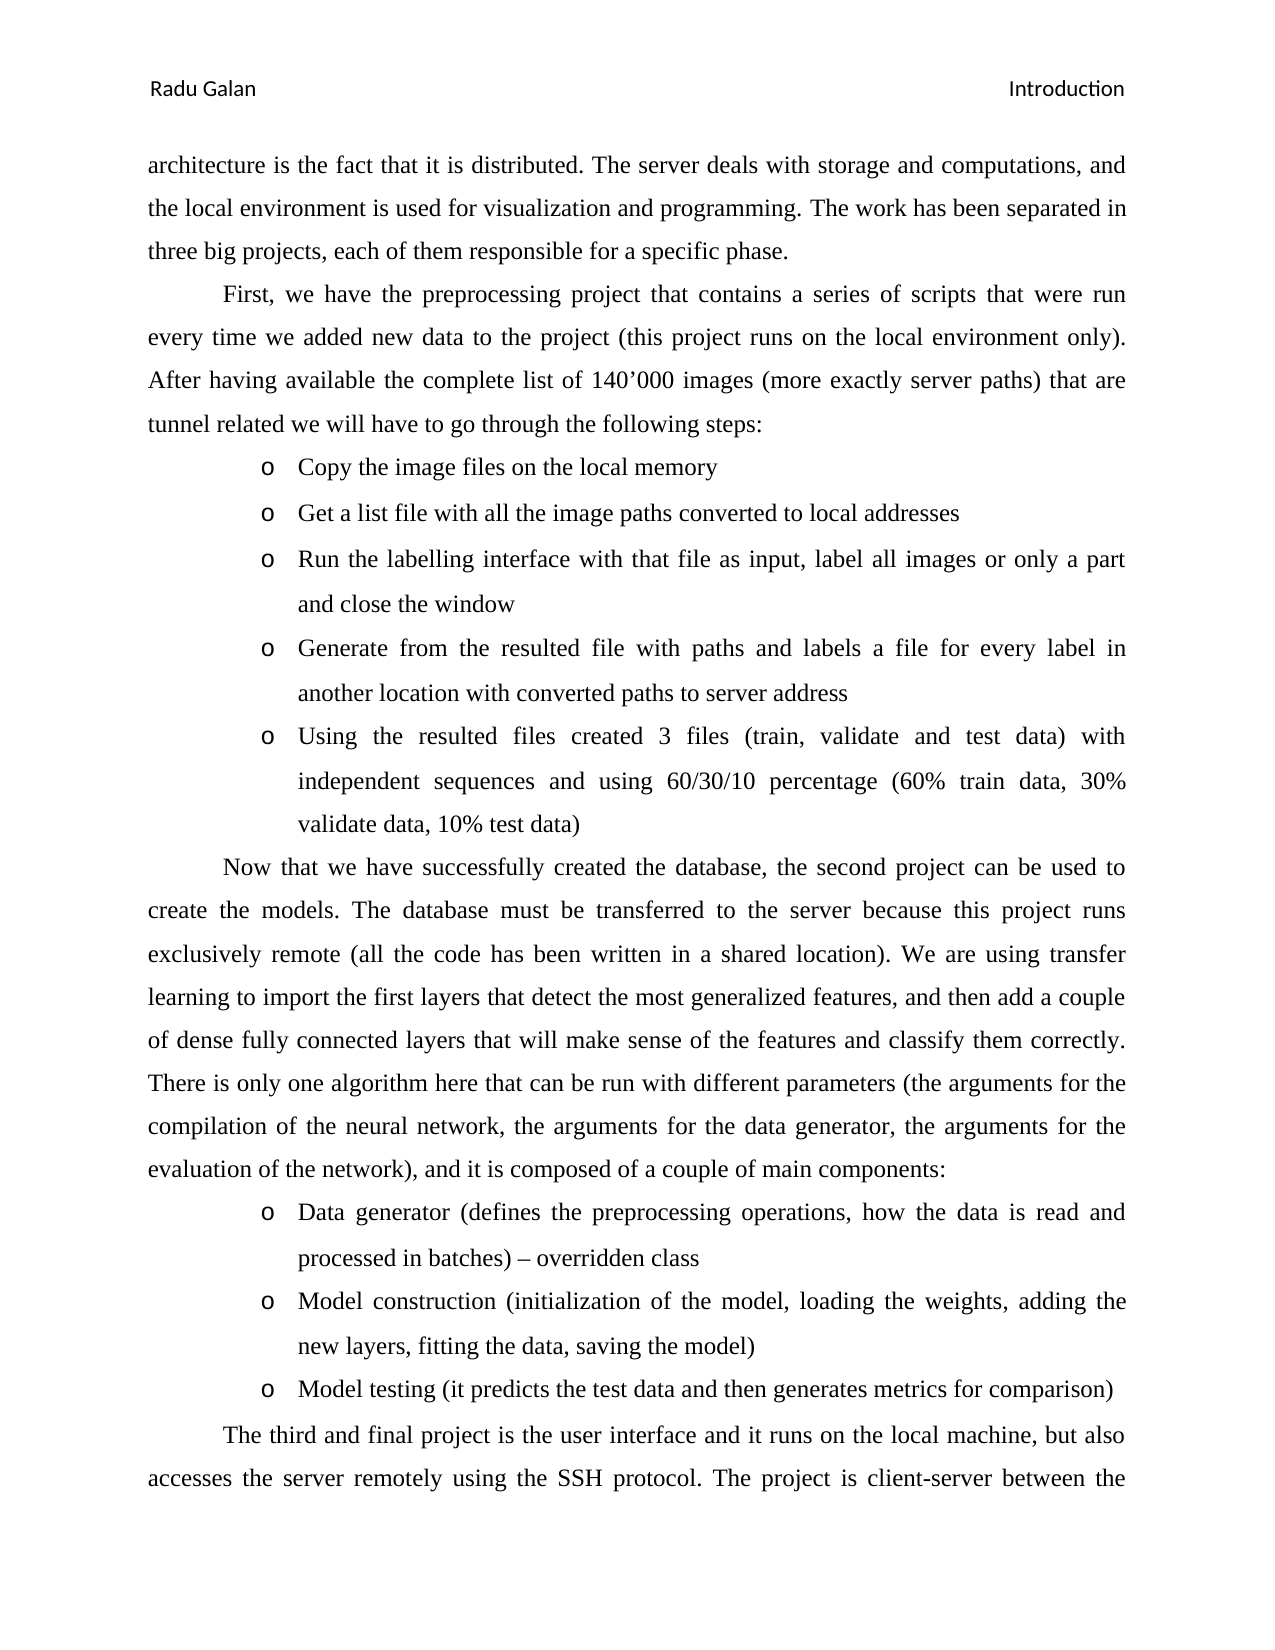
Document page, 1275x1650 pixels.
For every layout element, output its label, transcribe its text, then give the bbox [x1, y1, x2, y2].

list Data generator (defines the preprocessing operations, how the data is read and processed in batches) – overridden class [260, 1197, 1127, 1271]
text Now that we have successfully created the database, the second project can be used to create the models. The database must be transferred to the server because this project runs exclusively remote (all the code has been written in a shared location). We are using transfer learning to import the first layers that detect the most generalized features, and then add a couple of dense fully connected layers that will make sense of the features and classify them correctly. There is only one algorithm here that can be run with different parameters (the arguments for the compilation of the neural network, the arguments for the data generator, the arguments for the evaluation of the network), and it is composed of a couple of main components: [148, 852, 1127, 1183]
list Using the resulted files created 3 files (train, validate and test data) with independent sequences and using 60/30/10 percentage (60% train data, 30% validate data, 10% test data) [260, 721, 1127, 838]
list Generate from the resulted file with paths and labels a file for every label in another location with converted paths to server address [260, 633, 1127, 707]
list Model construction (initialization of the model, loading the weights, adding the new layers, fitting the data, saving the model) [260, 1286, 1127, 1360]
list Run the labelling interface with that file as input, label all images or only a part and close the window [260, 544, 1127, 618]
list Get a list file with all the image paths converted to local addresses [260, 498, 1127, 529]
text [148, 150, 1127, 265]
list Copy the image files on the local memory [260, 452, 1127, 483]
list Model testing (it predicts the test data and then generates metrics for comparison) [260, 1374, 1127, 1405]
text First, we have the preprocessing project that contains a series of scripts that were run every time we added new data to the project (this project runs on the local environment only). After having available the complete list of 140’000 images (more exactly server paths) that are tunnel related we will have to go through the following steps: [148, 279, 1127, 437]
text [148, 1420, 1127, 1492]
